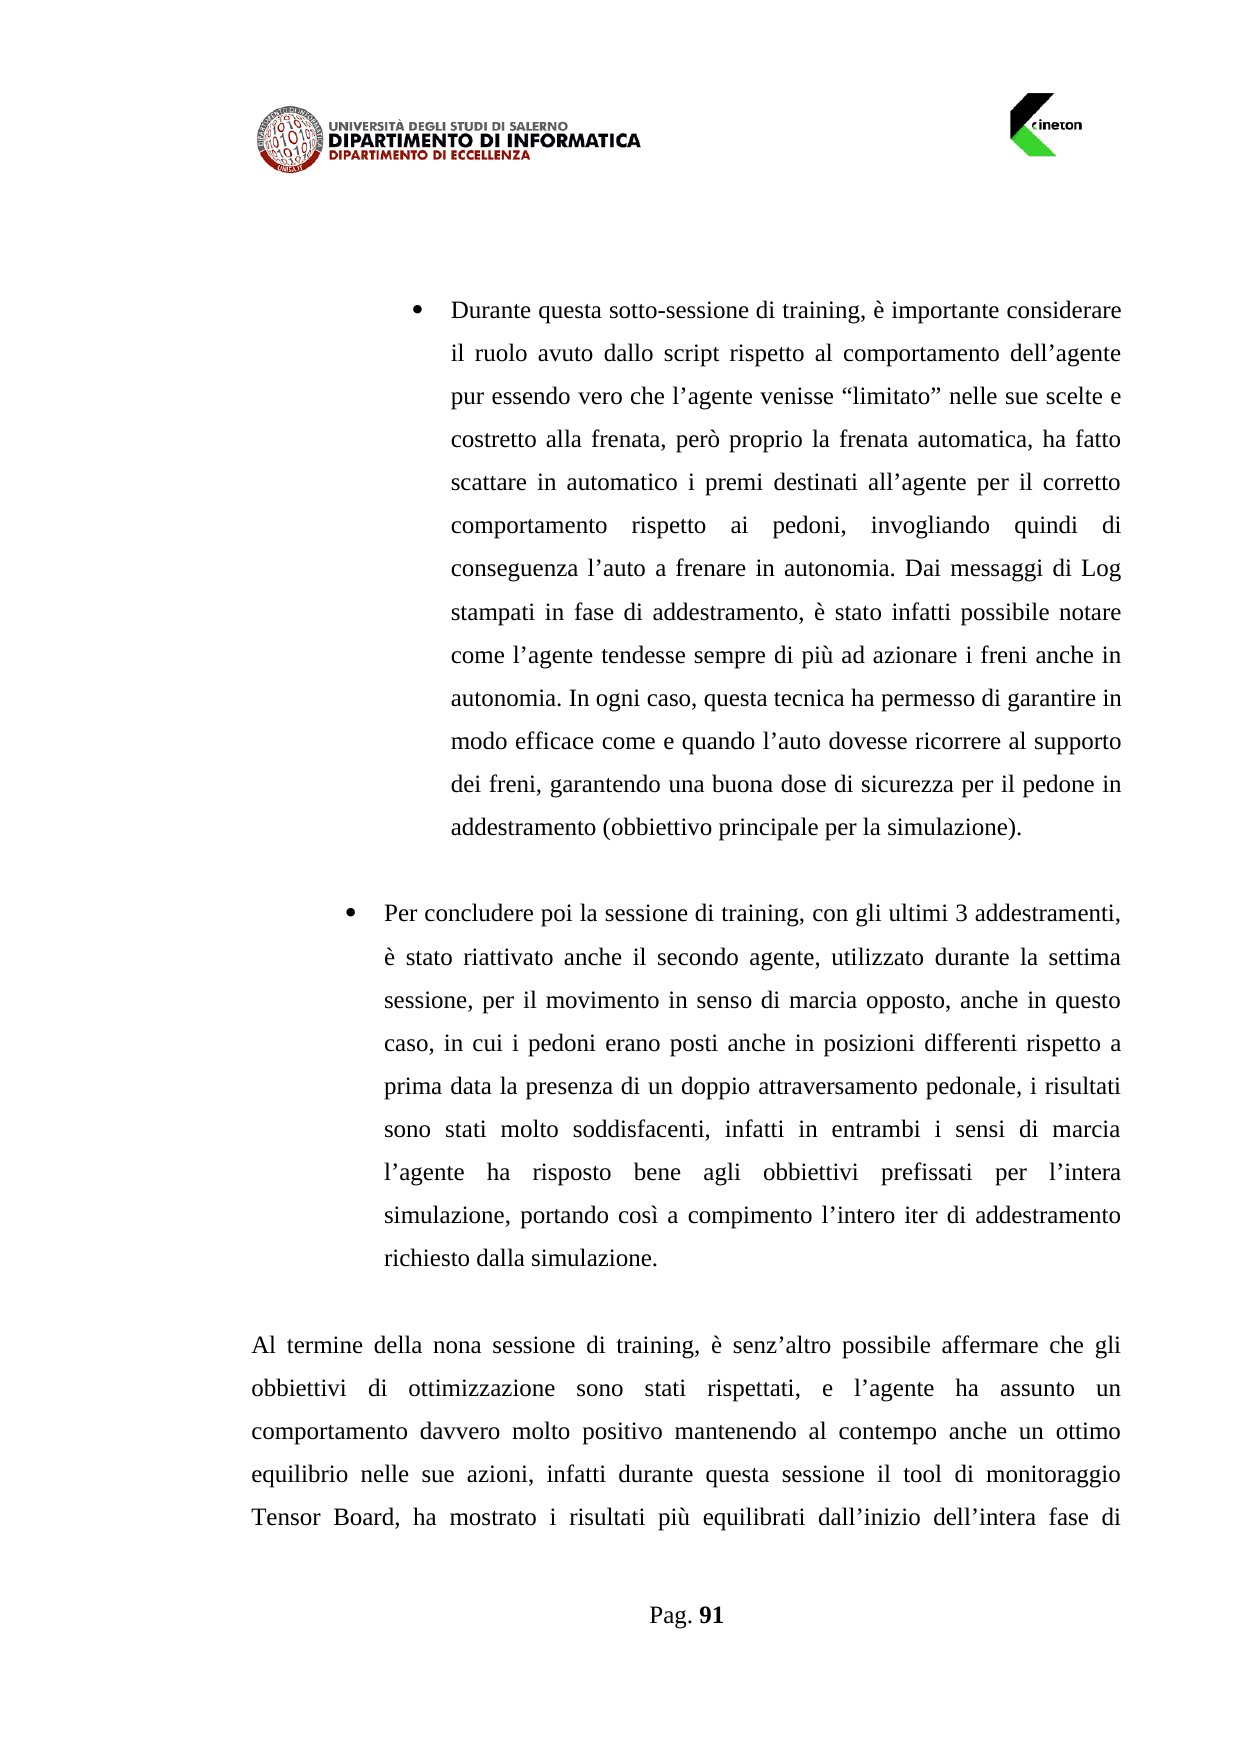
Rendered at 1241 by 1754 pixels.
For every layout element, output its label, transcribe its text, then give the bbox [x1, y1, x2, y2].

picture [251, 102, 645, 177]
picture [987, 73, 1102, 177]
list Per concludere poi la sessione di training, con gli ultimi 3 addestramenti, è stato riattivato anche il secondo agente, utilizzato durante la settima sessione, per il movimento in senso di marcia opposto, anche in questo caso, in cui i pedoni erano posti anche in posizioni differenti rispetto a prima data la presenza di un doppio attraversamento pedonale, i risultati sono stati molto soddisfacenti, infatti in entrambi i sensi di marcia l’agente ha risposto bene agli obbiettivi prefissati per l’intera simulazione, portando così a compimento l’intero iter di addestramento richiesto dalla simulazione. [346, 898, 1122, 1272]
list Durante questa sotto-sessione di training, è importante considerare il ruolo avuto dallo script rispetto al comportamento dell’agente pur essendo vero che l’agente venisse “limitato” nelle sue scelte e costretto alla frenata, però proprio la frenata automatica, ha fatto scattare in automatico i premi destinati all’agente per il corretto comportamento rispetto ai pedoni, invogliando quindi di conseguenza l’auto a frenare in autonomia. Dai messaggi di Log stampati in fase di addestramento, è stato infatti possibile notare come l’agente tendesse sempre di più ad azionare i freni anche in autonomia. In ogni caso, questa tecnica ha permesso di garantire in modo efficace come e quando l’auto dovesse ricorrere al supporto dei freni, garantendo una buona dose di sicurezza per il pedone in addestramento (obbiettivo principale per la simulazione). [413, 295, 1122, 841]
